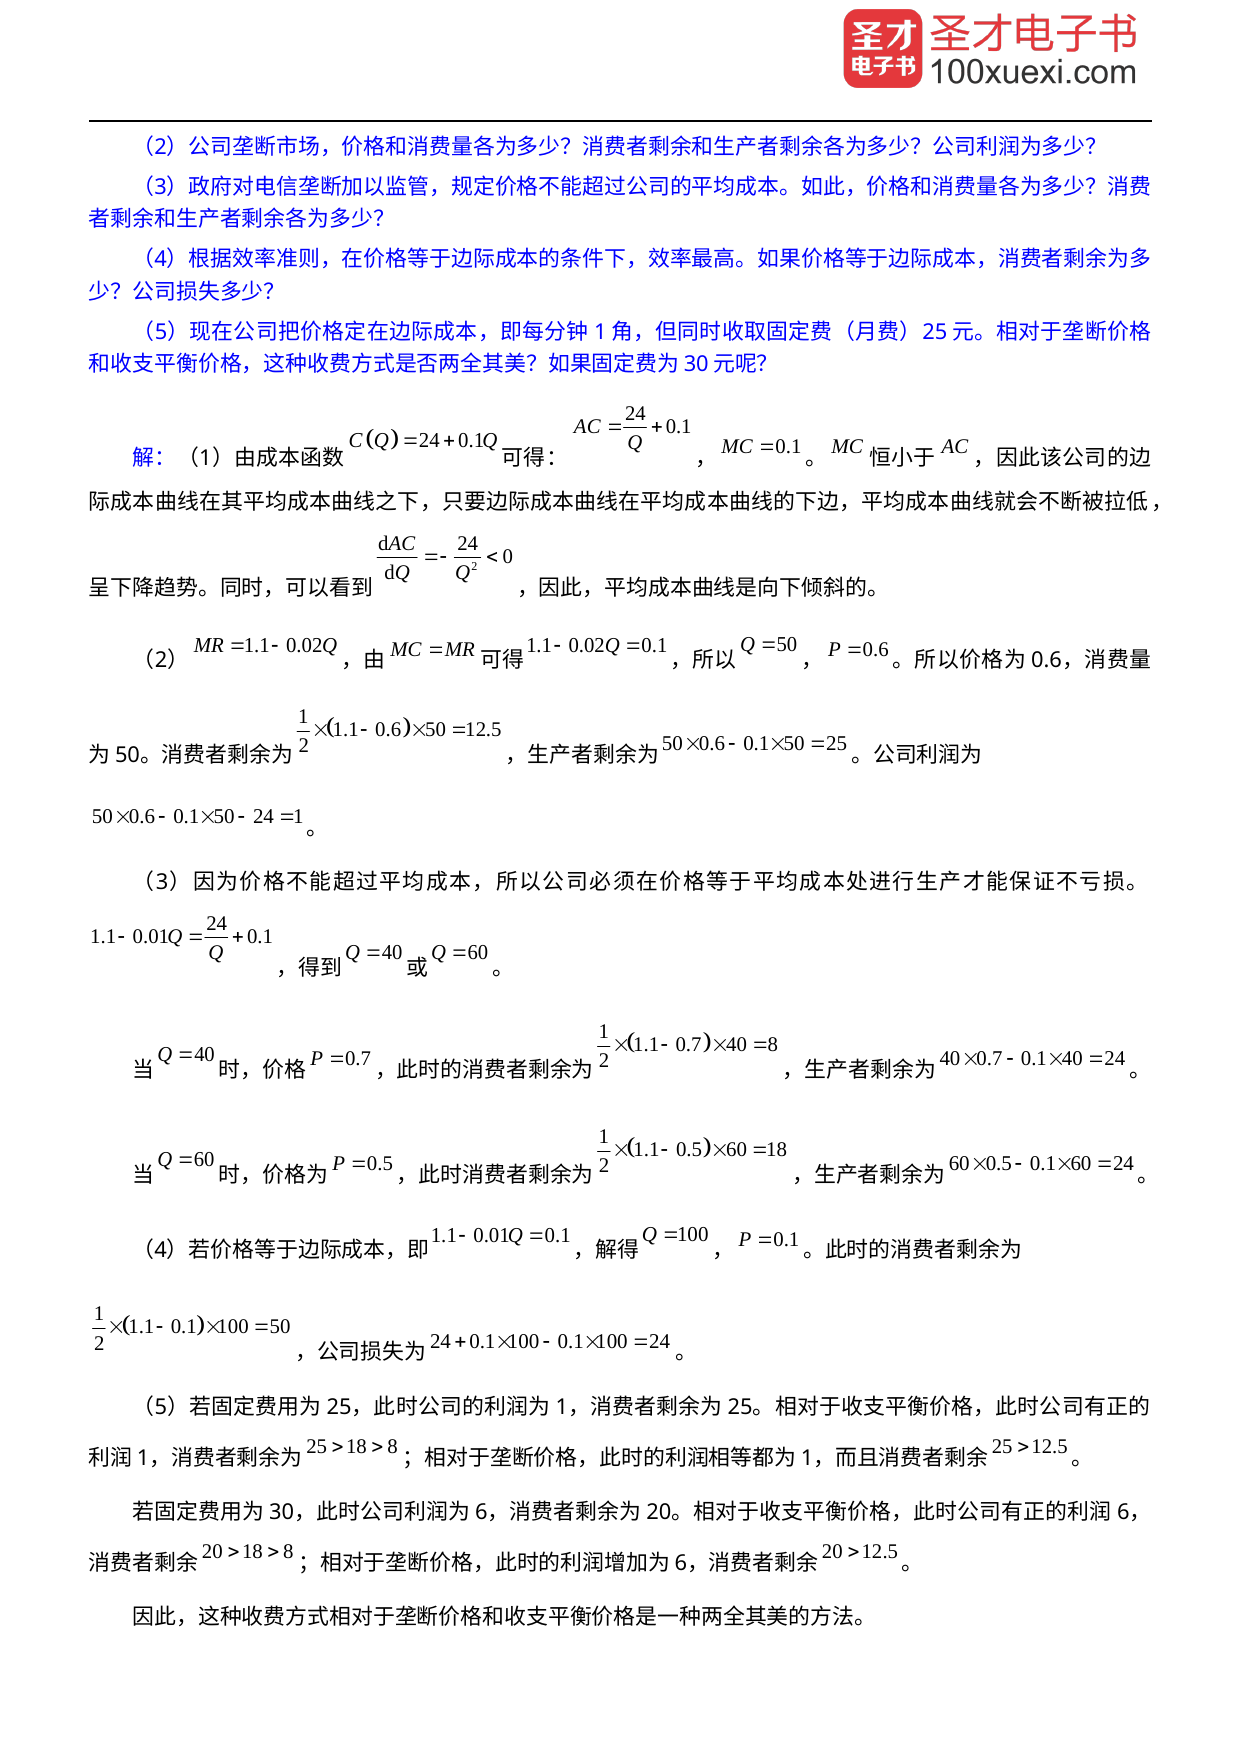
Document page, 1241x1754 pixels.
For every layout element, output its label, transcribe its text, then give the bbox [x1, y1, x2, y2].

text （5）若固定费用为25，此时公司的利润为1，消费者剩余为25。相对于收支平衡价格，此时公司有正的利润1，消费者剩余为；相对于垄断价格，此时的利润相等都为1，而且消费者剩余。 [88, 1388, 1152, 1486]
text 。 [88, 791, 1152, 856]
text 若固定费用为30，此时公司利润为6，消费者剩余为20。相对于收支平衡价格，此时公司有正的利润6，消费者剩余；相对于垄断价格，此时的利润增加为6，消费者剩余。 [88, 1493, 1152, 1591]
picture [834, 0, 1152, 97]
text 当时，价格为，此时消费者剩余为，生产者剩余为。 [88, 1106, 1152, 1203]
text 因此，这种收费方式相对于垄断价格和收支平衡价格是一种两全其美的方法。 [88, 1598, 1152, 1631]
text 当时，价格，此时的消费者剩余为，生产者剩余为。 [88, 1001, 1152, 1098]
text ，公司损失为。 [88, 1283, 1152, 1381]
text （2），由可得，所以，。所以价格为0.6，消费量为50。消费者剩余为，生产者剩余为。公司利润为 [88, 621, 1152, 783]
text （3）政府对电信垄断加以监管，规定价格不能超过公司的平均成本。如此，价格和消费量各为多少？消费者剩余和生产者剩余各为多少？ [88, 168, 1152, 233]
text （3）因为价格不能超过平均成本，所以公司必须在价格等于平均成本处进行生产才能保证不亏损。，得到或。 [88, 863, 1152, 993]
text （2）公司垄断市场，价格和消费量各为多少？消费者剩余和生产者剩余各为多少？公司利润为多少？ [88, 128, 1152, 161]
text （4）根据效率准则，在价格等于边际成本的条件下，效率最高。如果价格等于边际成本，消费者剩余为多少？公司损失多少？ [88, 241, 1152, 306]
text 解：（1）由成本函数可得：，。恒小于，因此该公司的边际成本曲线在其平均成本曲线之下，只要边际成本曲线在平均成本曲线的下边，平均成本曲线就会不断被拉低，呈下降趋势。同时，可以看到，因此，平均成本曲线是向下倾斜的。 [88, 386, 1152, 613]
text （5）现在公司把价格定在边际成本，即每分钟1角，但同时收取固定费（月费）25元。相对于垄断价格和收支平衡价格，这种收费方式是否两全其美？如果固定费为30元呢？ [88, 313, 1152, 378]
text （4）若价格等于边际成本，即，解得，。此时的消费者剩余为 [88, 1211, 1152, 1276]
